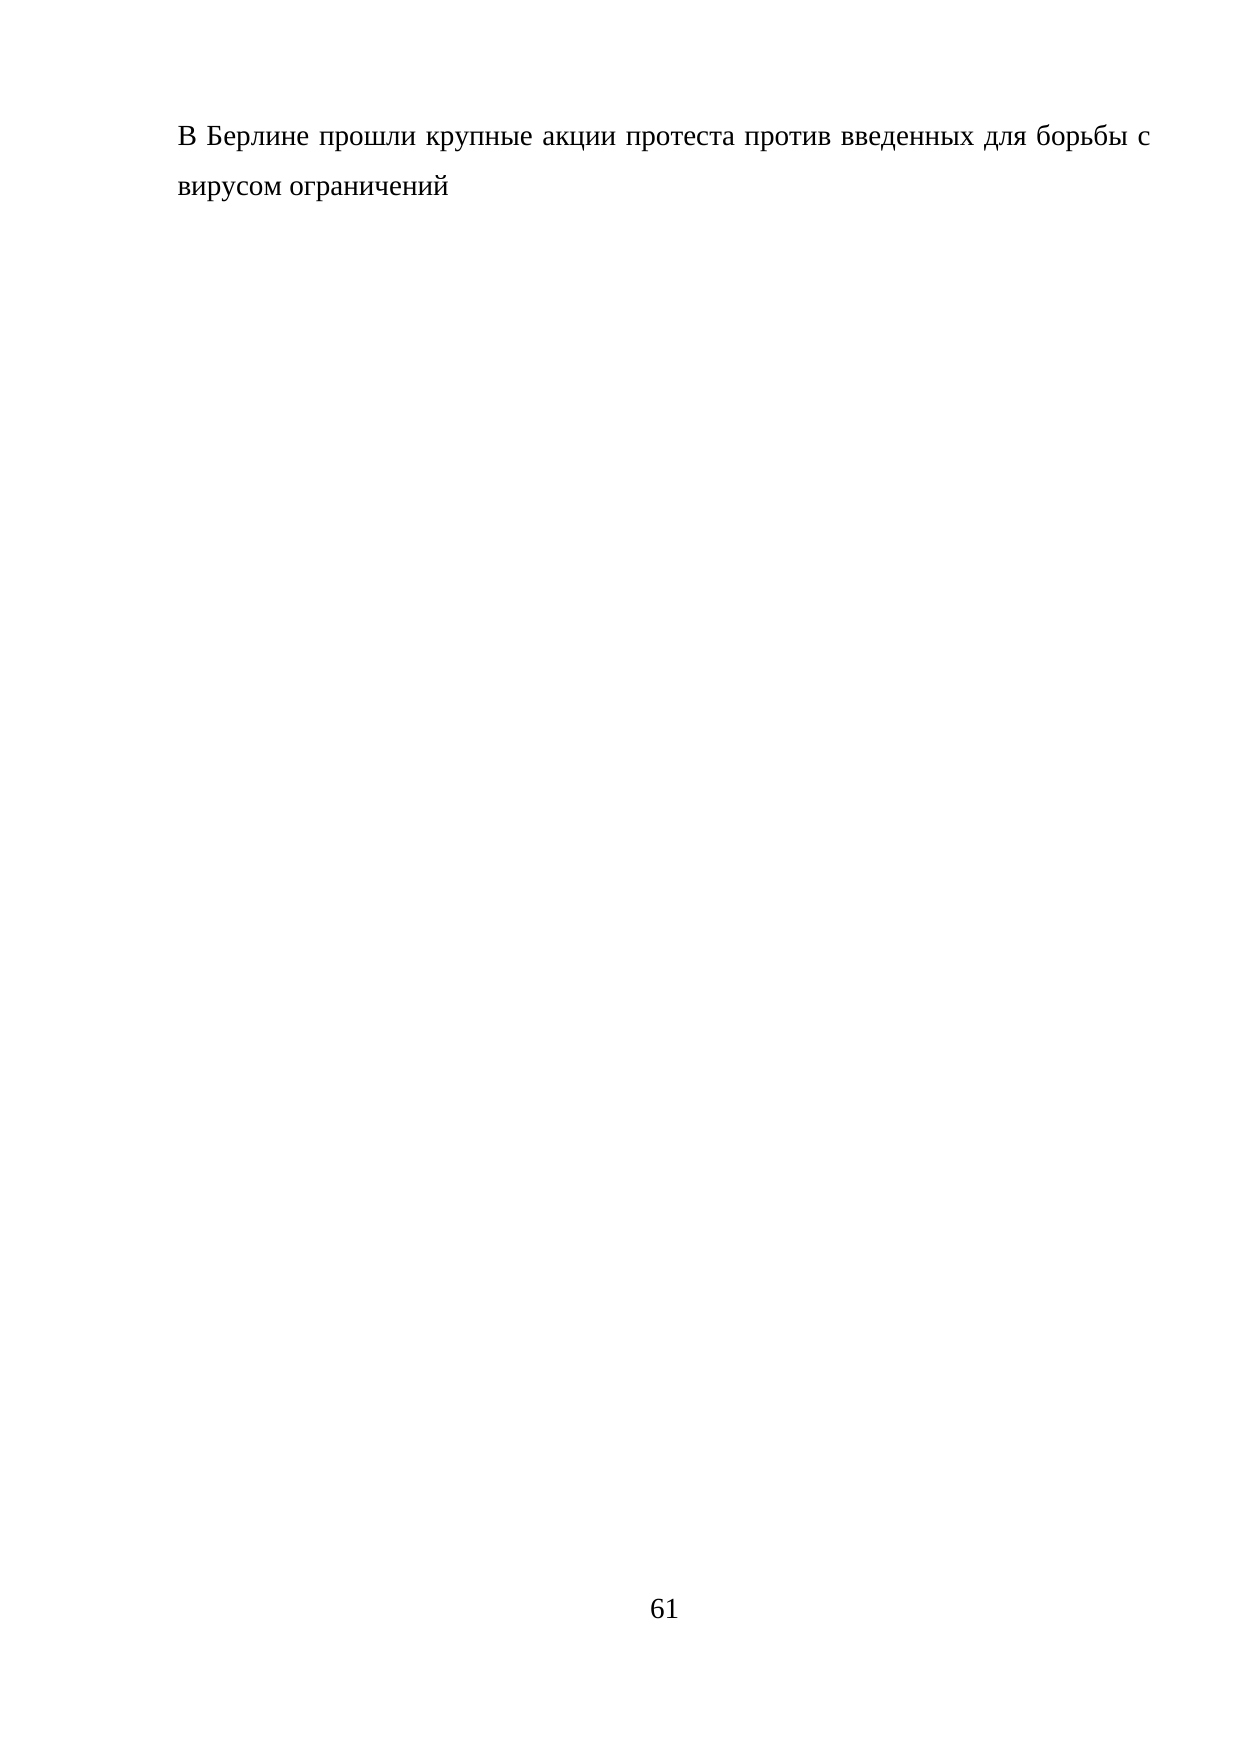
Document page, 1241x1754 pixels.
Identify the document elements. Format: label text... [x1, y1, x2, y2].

text В Берлине прошли крупные акции протеста против введенных для борьбы с вирусом ограничений [177, 118, 1152, 202]
